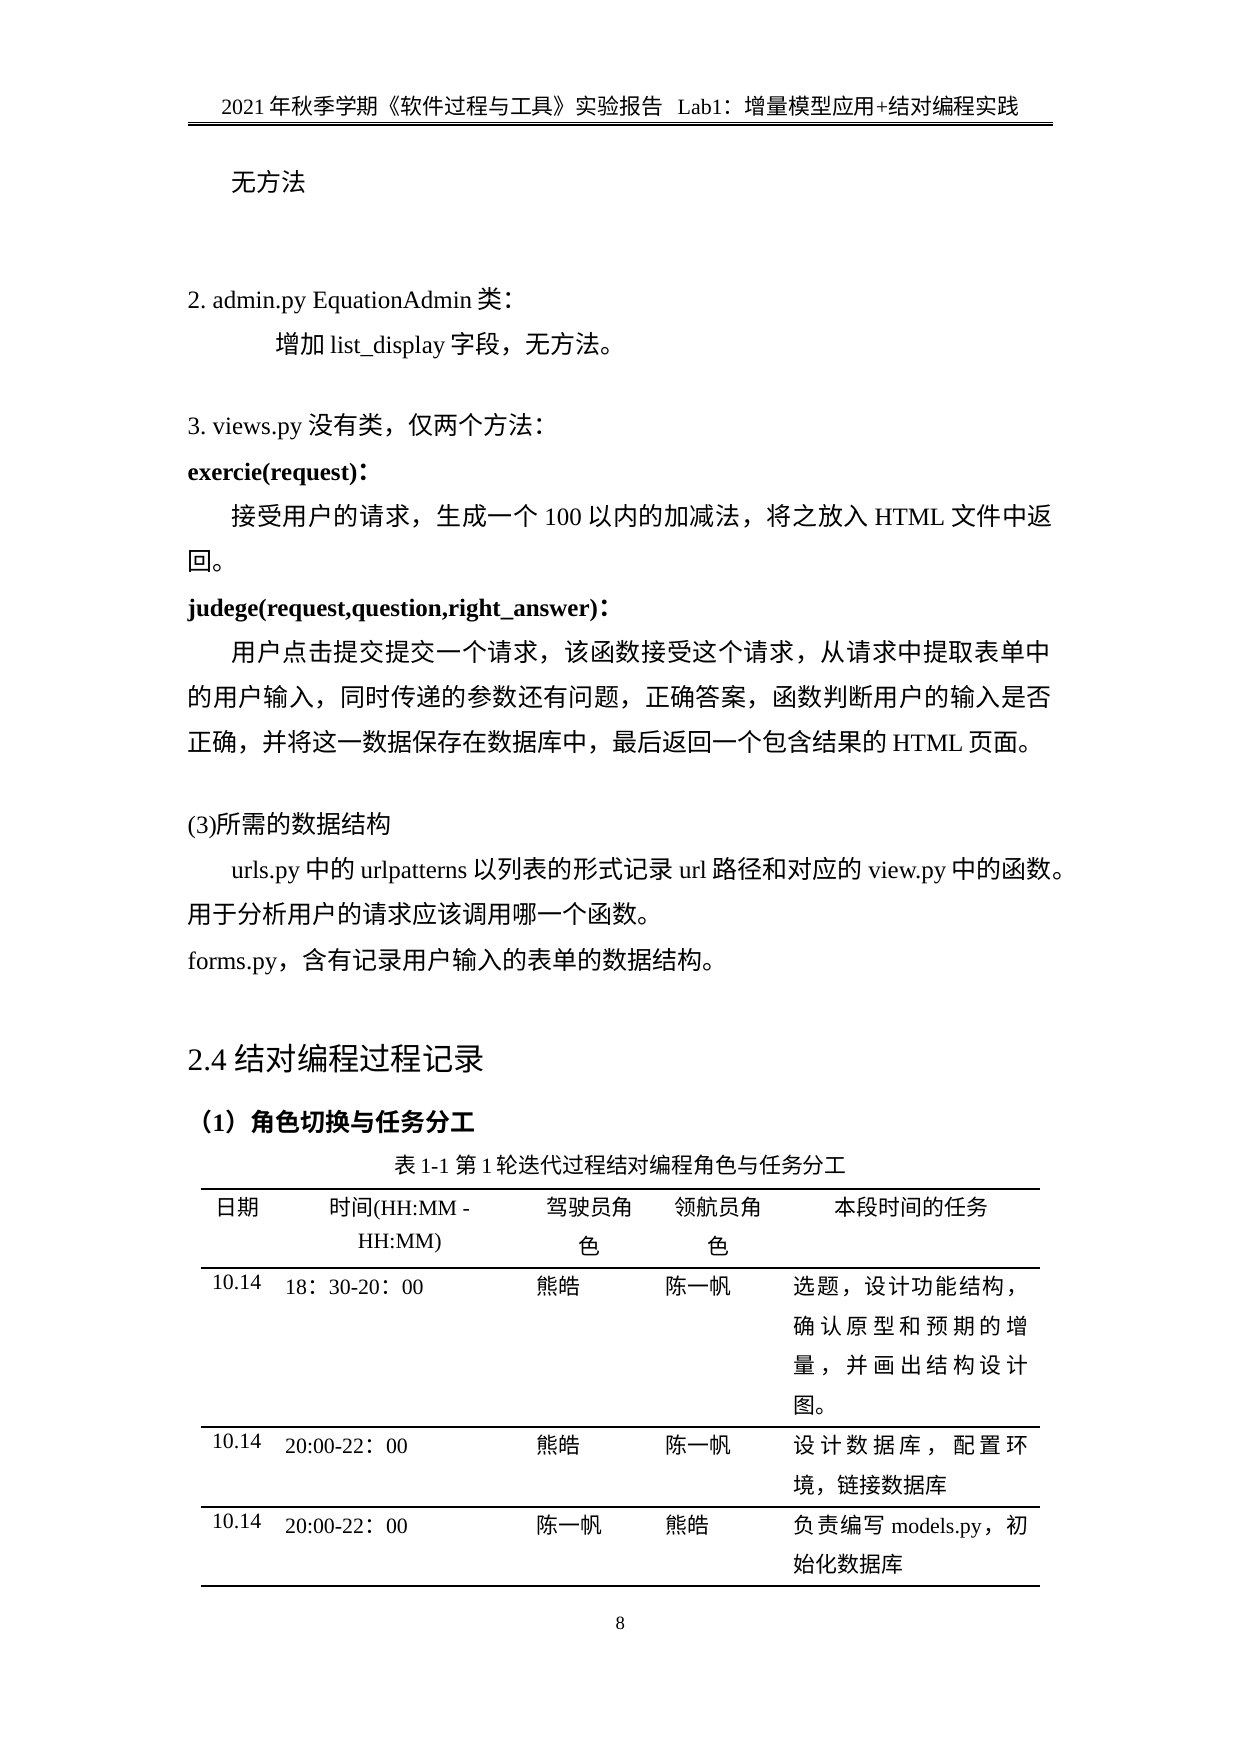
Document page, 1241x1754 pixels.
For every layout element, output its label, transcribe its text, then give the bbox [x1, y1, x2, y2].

list 增加list_display字段，无方法。 [231, 324, 1053, 361]
table_cell 陈一帆 [525, 1508, 654, 1585]
table_header 时间(HH:MM - HH:MM) [274, 1190, 525, 1267]
list (3)所需的数据结构 [187, 804, 1053, 840]
table_cell 熊皓 [525, 1428, 654, 1506]
table_header 日期 [201, 1190, 274, 1267]
table_cell 陈一帆 [654, 1428, 782, 1506]
table_cell 18：30-20：00 [274, 1269, 525, 1426]
list judege(request,question,right_answer)： [187, 587, 1053, 623]
table_cell 设计数据库，配置环境，链接数据库 [782, 1428, 1040, 1506]
table_header 领航员角色 [654, 1190, 782, 1267]
table_cell 负责编写models.py，初始化数据库 [782, 1508, 1040, 1585]
text （1）角色切换与任务分工 [187, 1103, 1053, 1139]
table_cell 选题，设计功能结构，确认原型和预期的增量，并画出结构设计图。 [782, 1269, 1040, 1426]
table_cell 10.14 [201, 1269, 274, 1426]
table_cell 10.14 [201, 1508, 274, 1585]
table_cell 20:00-22：00 [274, 1508, 525, 1585]
table_header 本段时间的任务 [782, 1190, 1040, 1267]
table_cell 10.14 [201, 1428, 274, 1506]
table_cell 20:00-22：00 [274, 1428, 525, 1506]
text 无方法 [187, 162, 1053, 198]
list views.py 没有类，仅两个方法： [187, 406, 1053, 442]
list admin.py EquationAdmin类： [187, 279, 1053, 315]
table_cell 陈一帆 [654, 1269, 782, 1426]
text 表1-1 第1轮迭代过程结对编程角色与任务分工 [187, 1148, 1053, 1180]
subtitle 结对编程过程记录 [187, 1034, 1053, 1079]
list forms.py，含有记录用户输入的表单的数据结构。 [187, 940, 1053, 976]
table_cell 熊皓 [525, 1269, 654, 1426]
list exercie(request)： [187, 451, 1053, 487]
table_cell 熊皓 [654, 1508, 782, 1585]
list 用户点击提交提交一个请求，该函数接受这个请求，从请求中提取表单中的用户输入，同时传递的参数还有问题，正确答案，函数判断用户的输入是否正确，并将这一数据保存在数据库中，最后返回一个包含结果的HTML页面。 [187, 632, 1053, 759]
table_header 驾驶员角色 [525, 1190, 654, 1267]
list 接受用户的请求，生成一个100以内的加减法，将之放入HTML文件中返回。 [187, 496, 1053, 578]
list urls.py中的urlpatterns以列表的形式记录url路径和对应的view.py中的函数。用于分析用户的请求应该调用哪一个函数。 [187, 849, 1053, 931]
